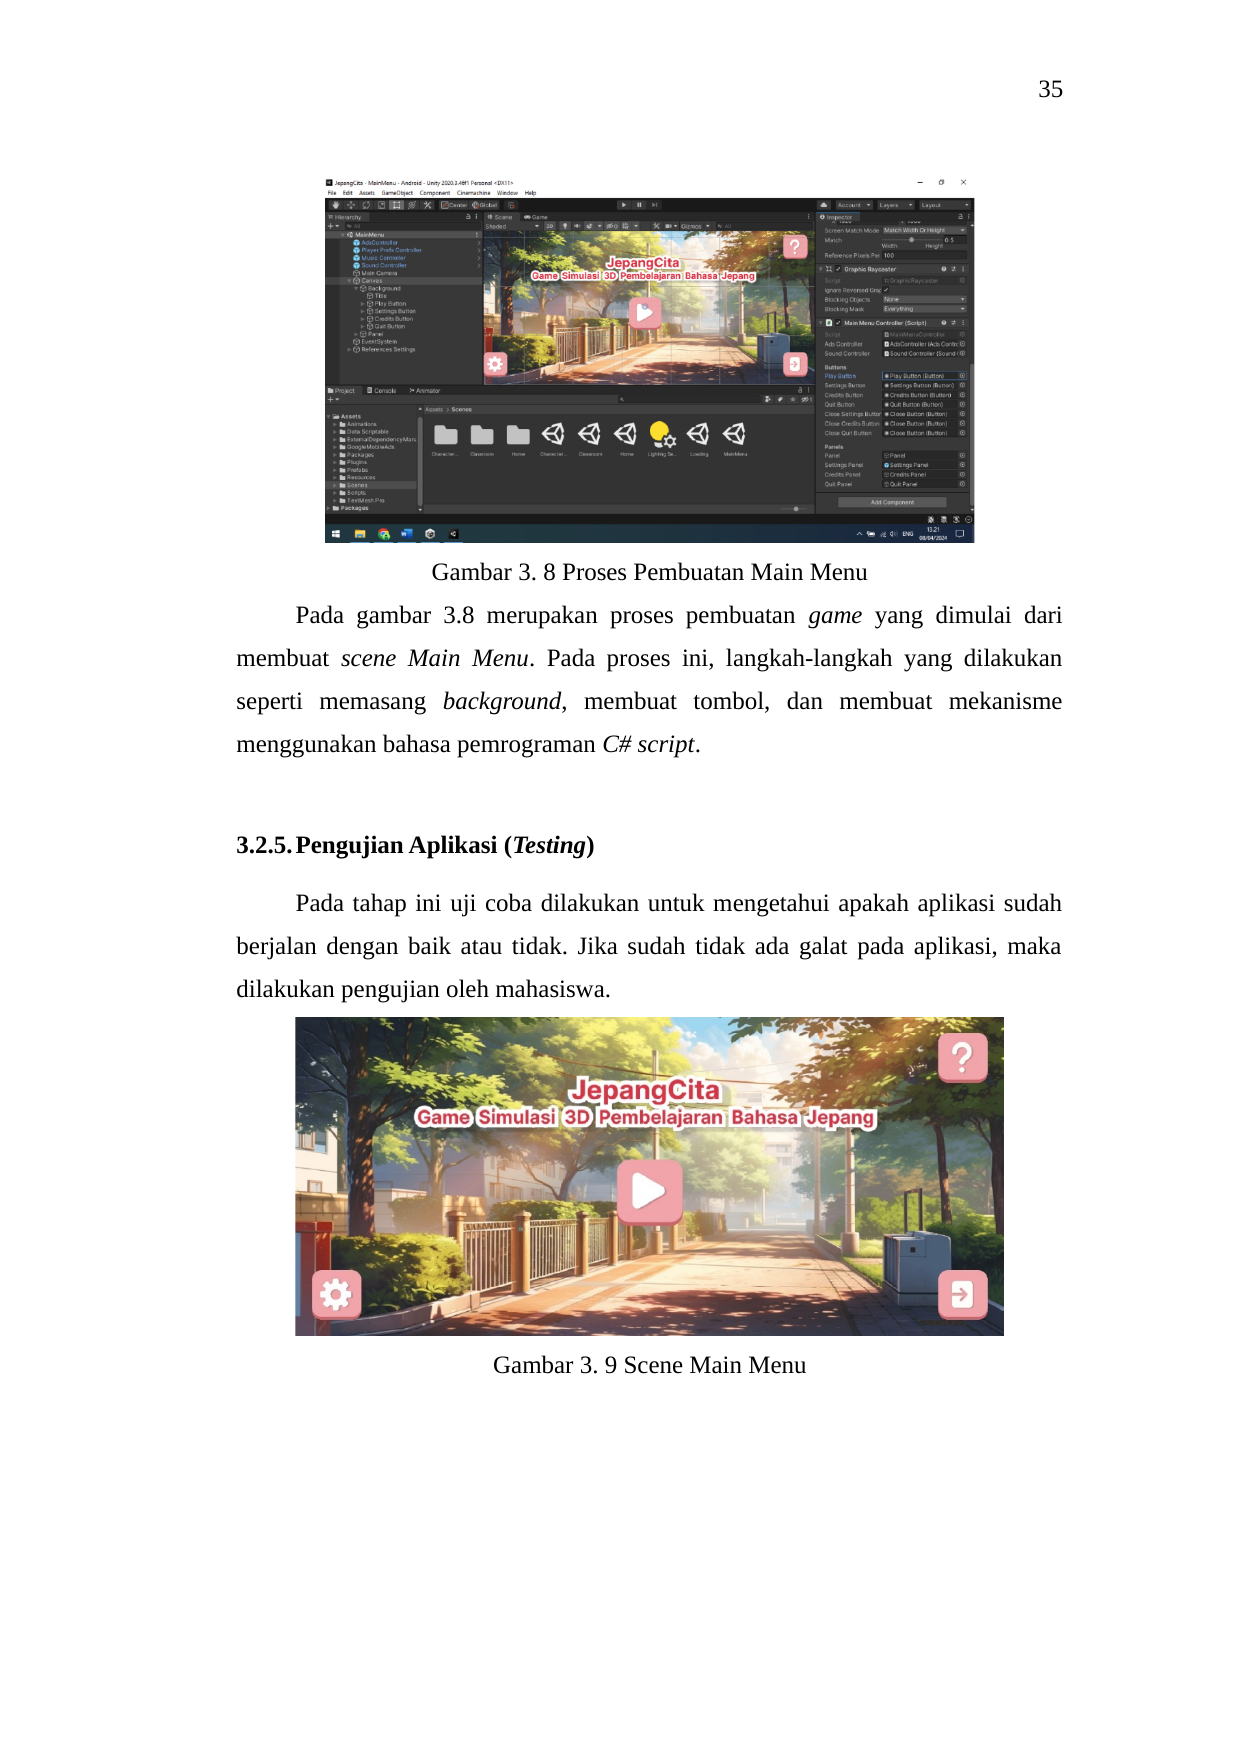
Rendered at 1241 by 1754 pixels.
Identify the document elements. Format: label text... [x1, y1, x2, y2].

text Gambar 3. 8 Proses Pembuatan Main Menu [236, 557, 1063, 586]
picture [295, 1017, 1004, 1336]
text Pada gambar 3.8 merupakan proses pembuatan game yang dimulai dari membuat scene Main Menu. Pada proses ini, langkah-langkah yang dilakukan seperti memasang background, membuat tombol, dan membuat mekanisme menggunakan bahasa pemrograman C# script. [236, 600, 1063, 758]
picture [325, 177, 975, 543]
text Gambar 3. 9 Scene Main Menu [236, 1350, 1063, 1379]
text Pada tahap ini uji coba dilakukan untuk mengetahui apakah aplikasi sudah berjalan dengan baik atau tidak. Jika sudah tidak ada galat pada aplikasi, maka dilakukan pengujian oleh mahasiswa. [236, 888, 1063, 1003]
subtitle Pengujian Aplikasi (Testing) [236, 830, 1063, 859]
